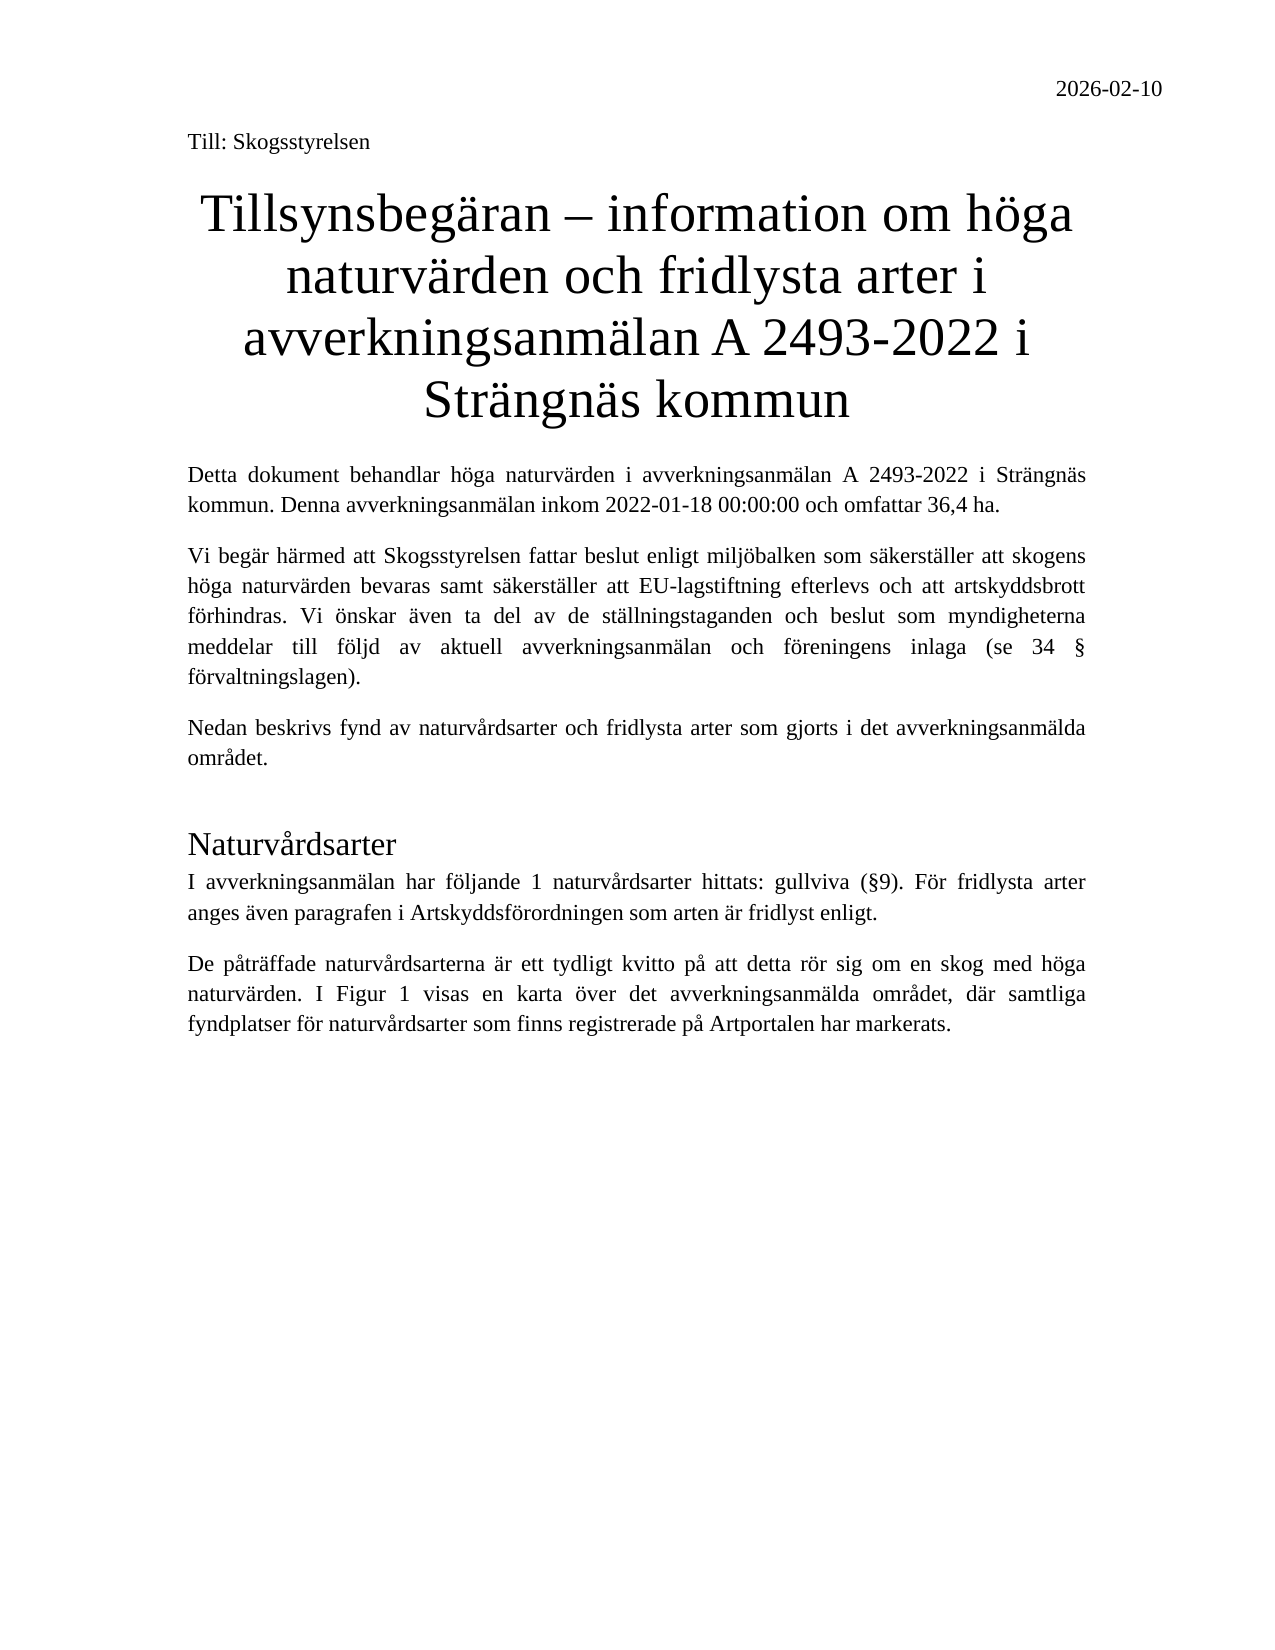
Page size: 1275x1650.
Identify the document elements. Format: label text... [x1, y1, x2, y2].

text Nedan beskrivs fynd av naturvårdsarter och fridlysta arter som gjorts i det avverkningsanmälda området. [187, 714, 1087, 771]
text Vi begär härmed att Skogsstyrelsen fattar beslut enligt miljöbalken som säkerställer att skogens höga naturvärden bevaras samt säkerställer att EU-lagstiftning efterlevs och att artskyddsbrott förhindras. Vi önskar även ta del av de ställningstaganden och beslut som myndigheterna meddelar till följd av aktuell avverkningsanmälan och föreningens inlaga (se 34 § förvaltningslagen). [187, 542, 1087, 689]
text Detta dokument behandlar höga naturvärden i avverkningsanmälan A 2493-2022 i Strängnäs kommun. Denna avverkningsanmälan inkom 2022-01-18 00:00:00 och omfattar 36,4 ha. [187, 461, 1087, 517]
subtitle Naturvårdsarter [187, 824, 1087, 863]
text De påträffade naturvårdsarterna är ett tydligt kvitto på att detta rör sig om en skog med höga naturvärden. I Figur 1 visas en karta över det avverkningsanmälda området, där samtliga fyndplatser för naturvårdsarter som finns registrerade på Artportalen har markerats. [187, 950, 1087, 1036]
text I avverkningsanmälan har följande 1 naturvårdsarter hittats: gullviva (§9). För fridlysta arter anges även paragrafen i Artskyddsförordningen som arten är fridlyst enligt. [187, 868, 1087, 925]
title Tillsynsbegäran – information om höga naturvärden och fridlysta arter i avverkningsanmälan A 2493-2022 i Strängnäs kommun [187, 180, 1087, 429]
